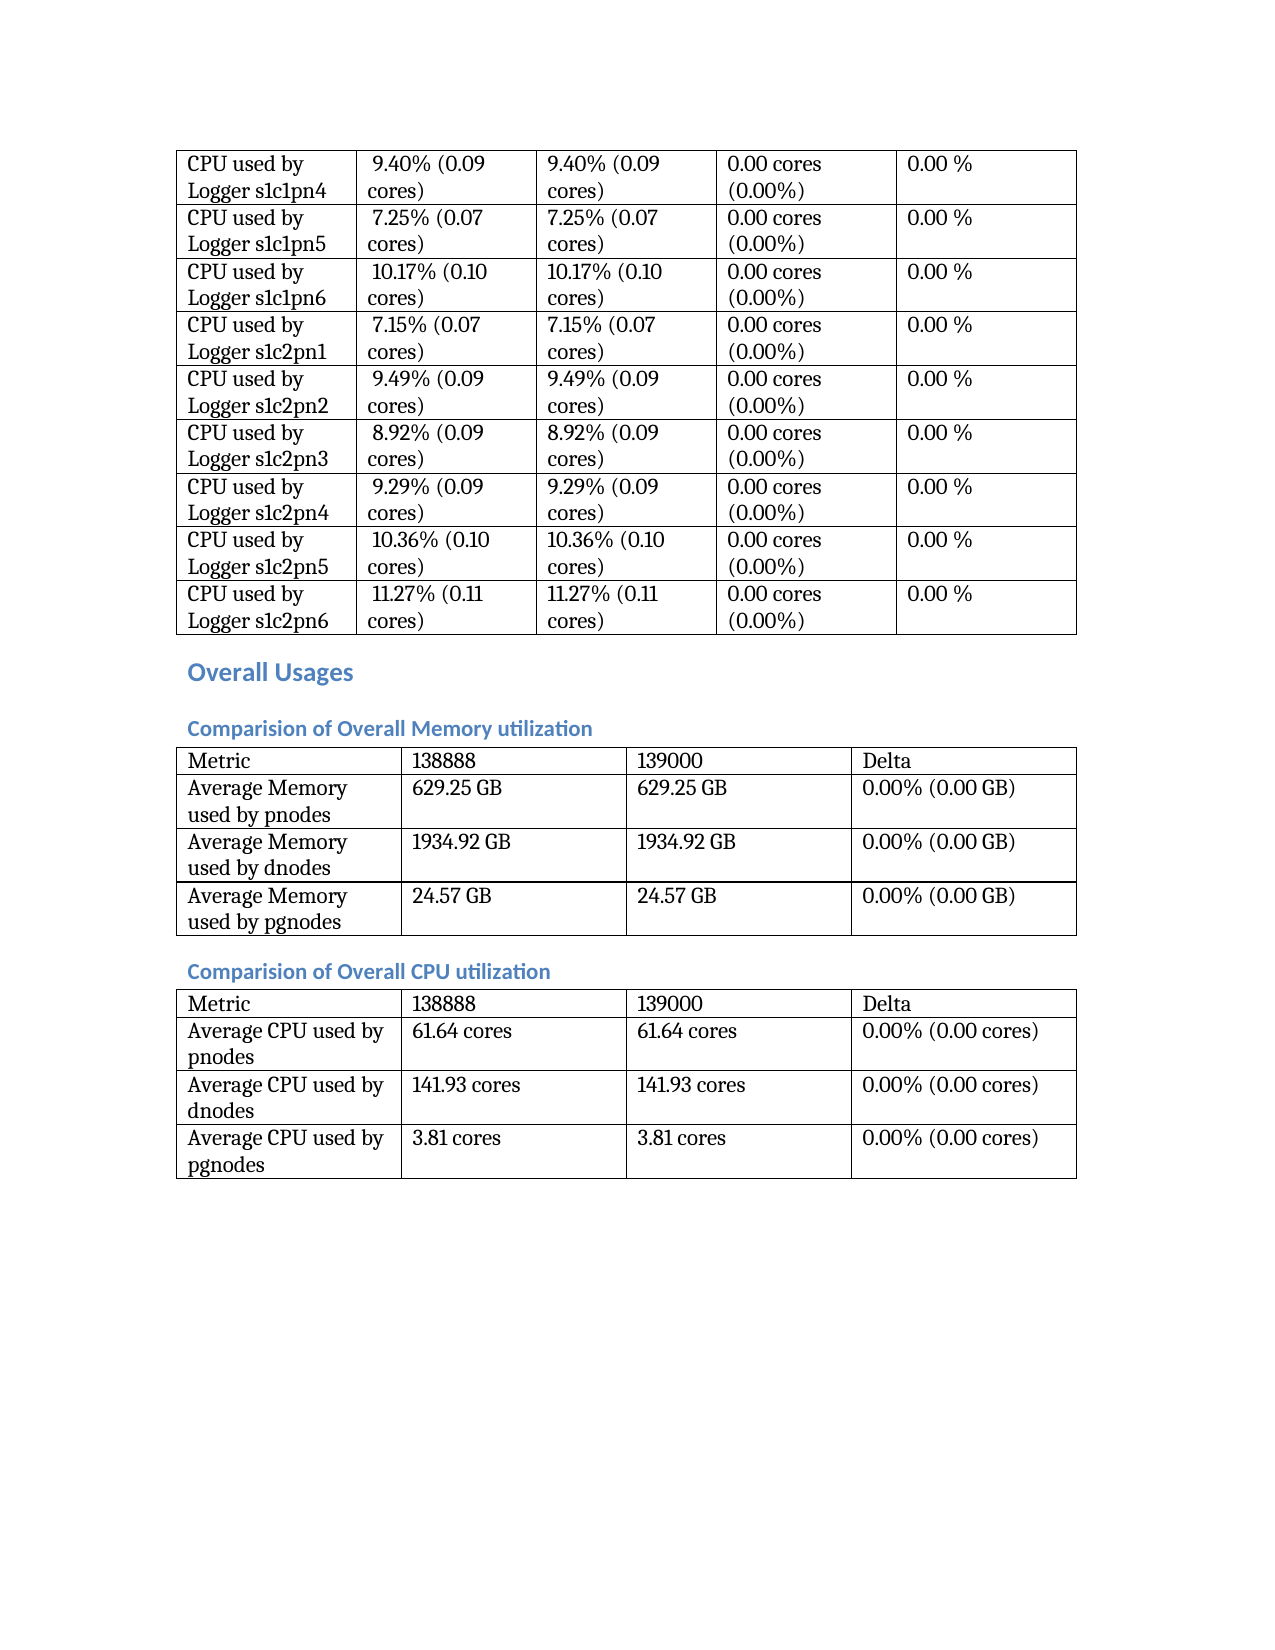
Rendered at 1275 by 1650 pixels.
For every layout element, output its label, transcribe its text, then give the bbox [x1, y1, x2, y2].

table_header 138888 [402, 990, 626, 1017]
table_cell 9.40% (0.09 cores) [537, 151, 716, 204]
table_cell 0.00 % [897, 366, 1076, 419]
table_cell 0.00 cores (0.00%) [717, 420, 896, 472]
table_cell 1934.92 GB [627, 829, 851, 881]
table_cell 9.29% (0.09 cores) [357, 474, 536, 526]
table_cell 0.00 cores (0.00%) [717, 581, 896, 634]
subtitle Overall Usages [187, 656, 1087, 689]
table_header Metric [177, 748, 401, 774]
table_cell Average Memory used by dnodes [177, 829, 401, 881]
table_cell 8.92% (0.09 cores) [357, 420, 536, 472]
table_cell 0.00 % [897, 259, 1076, 311]
table_header 138888 [402, 748, 626, 774]
table_cell 0.00 % [897, 420, 1076, 472]
table_cell CPU used by Logger s1c2pn4 [177, 474, 356, 526]
table_cell 0.00% (0.00 cores) [852, 1018, 1076, 1070]
table_cell 0.00 cores (0.00%) [717, 366, 896, 419]
table_cell Average Memory used by pgnodes [177, 883, 401, 935]
table_header 139000 [627, 990, 851, 1017]
table_cell 10.36% (0.10 cores) [537, 527, 716, 580]
table_cell CPU used by Logger s1c1pn5 [177, 205, 356, 257]
table_header Metric [177, 990, 401, 1017]
table_cell CPU used by Logger s1c2pn5 [177, 527, 356, 580]
table_cell 0.00 cores (0.00%) [717, 312, 896, 365]
table_cell 7.15% (0.07 cores) [537, 312, 716, 365]
table_cell 7.25% (0.07 cores) [537, 205, 716, 257]
table_cell 61.64 cores [627, 1018, 851, 1070]
table_cell 3.81 cores [402, 1125, 626, 1178]
table_cell CPU used by Logger s1c2pn1 [177, 312, 356, 365]
table_cell 24.57 GB [627, 883, 851, 935]
table_cell 0.00 % [897, 527, 1076, 580]
table_header Delta [852, 748, 1076, 774]
table_cell 9.49% (0.09 cores) [357, 366, 536, 419]
table_header 139000 [627, 748, 851, 774]
table_cell 10.17% (0.10 cores) [537, 259, 716, 311]
table_cell 629.25 GB [402, 775, 626, 828]
table_cell 0.00 cores (0.00%) [717, 205, 896, 257]
table_cell 1934.92 GB [402, 829, 626, 881]
table_cell Average CPU used by dnodes [177, 1071, 401, 1124]
table_cell 8.92% (0.09 cores) [537, 420, 716, 472]
table_cell CPU used by Logger s1c2pn3 [177, 420, 356, 472]
subtitle Comparision of Overall CPU utilization [187, 957, 1087, 985]
table_cell 7.25% (0.07 cores) [357, 205, 536, 257]
table_cell 11.27% (0.11 cores) [537, 581, 716, 634]
table_cell 141.93 cores [627, 1071, 851, 1124]
table_cell 0.00 cores (0.00%) [717, 151, 896, 204]
table_cell CPU used by Logger s1c1pn6 [177, 259, 356, 311]
table_cell 0.00 % [897, 474, 1076, 526]
table_cell 3.81 cores [627, 1125, 851, 1178]
table_header Delta [852, 990, 1076, 1017]
table_cell 0.00 % [897, 312, 1076, 365]
table_cell 0.00 cores (0.00%) [717, 259, 896, 311]
table_cell 0.00 cores (0.00%) [717, 527, 896, 580]
table_cell CPU used by Logger s1c1pn4 [177, 151, 356, 204]
table_cell 0.00 % [897, 205, 1076, 257]
subtitle Comparision of Overall Memory utilization [187, 714, 1087, 742]
table_cell 0.00 % [897, 581, 1076, 634]
table_cell 0.00% (0.00 cores) [852, 1125, 1076, 1178]
table_cell 0.00% (0.00 GB) [852, 829, 1076, 881]
table_cell 24.57 GB [402, 883, 626, 935]
table_cell 9.49% (0.09 cores) [537, 366, 716, 419]
table_cell CPU used by Logger s1c2pn6 [177, 581, 356, 634]
table_cell 629.25 GB [627, 775, 851, 828]
table_cell 11.27% (0.11 cores) [357, 581, 536, 634]
table_cell Average CPU used by pnodes [177, 1018, 401, 1070]
table_cell 61.64 cores [402, 1018, 626, 1070]
table_cell 9.29% (0.09 cores) [537, 474, 716, 526]
table_cell CPU used by Logger s1c2pn2 [177, 366, 356, 419]
table_cell 0.00% (0.00 GB) [852, 883, 1076, 935]
table_cell Average Memory used by pnodes [177, 775, 401, 828]
table_cell Average CPU used by pgnodes [177, 1125, 401, 1178]
table_cell 10.17% (0.10 cores) [357, 259, 536, 311]
table_cell 0.00% (0.00 cores) [852, 1071, 1076, 1124]
table_cell 9.40% (0.09 cores) [357, 151, 536, 204]
table_cell 10.36% (0.10 cores) [357, 527, 536, 580]
table_cell 141.93 cores [402, 1071, 626, 1124]
table_cell 7.15% (0.07 cores) [357, 312, 536, 365]
table_cell 0.00 % [897, 151, 1076, 204]
table_cell 0.00 cores (0.00%) [717, 474, 896, 526]
table_cell 0.00% (0.00 GB) [852, 775, 1076, 828]
